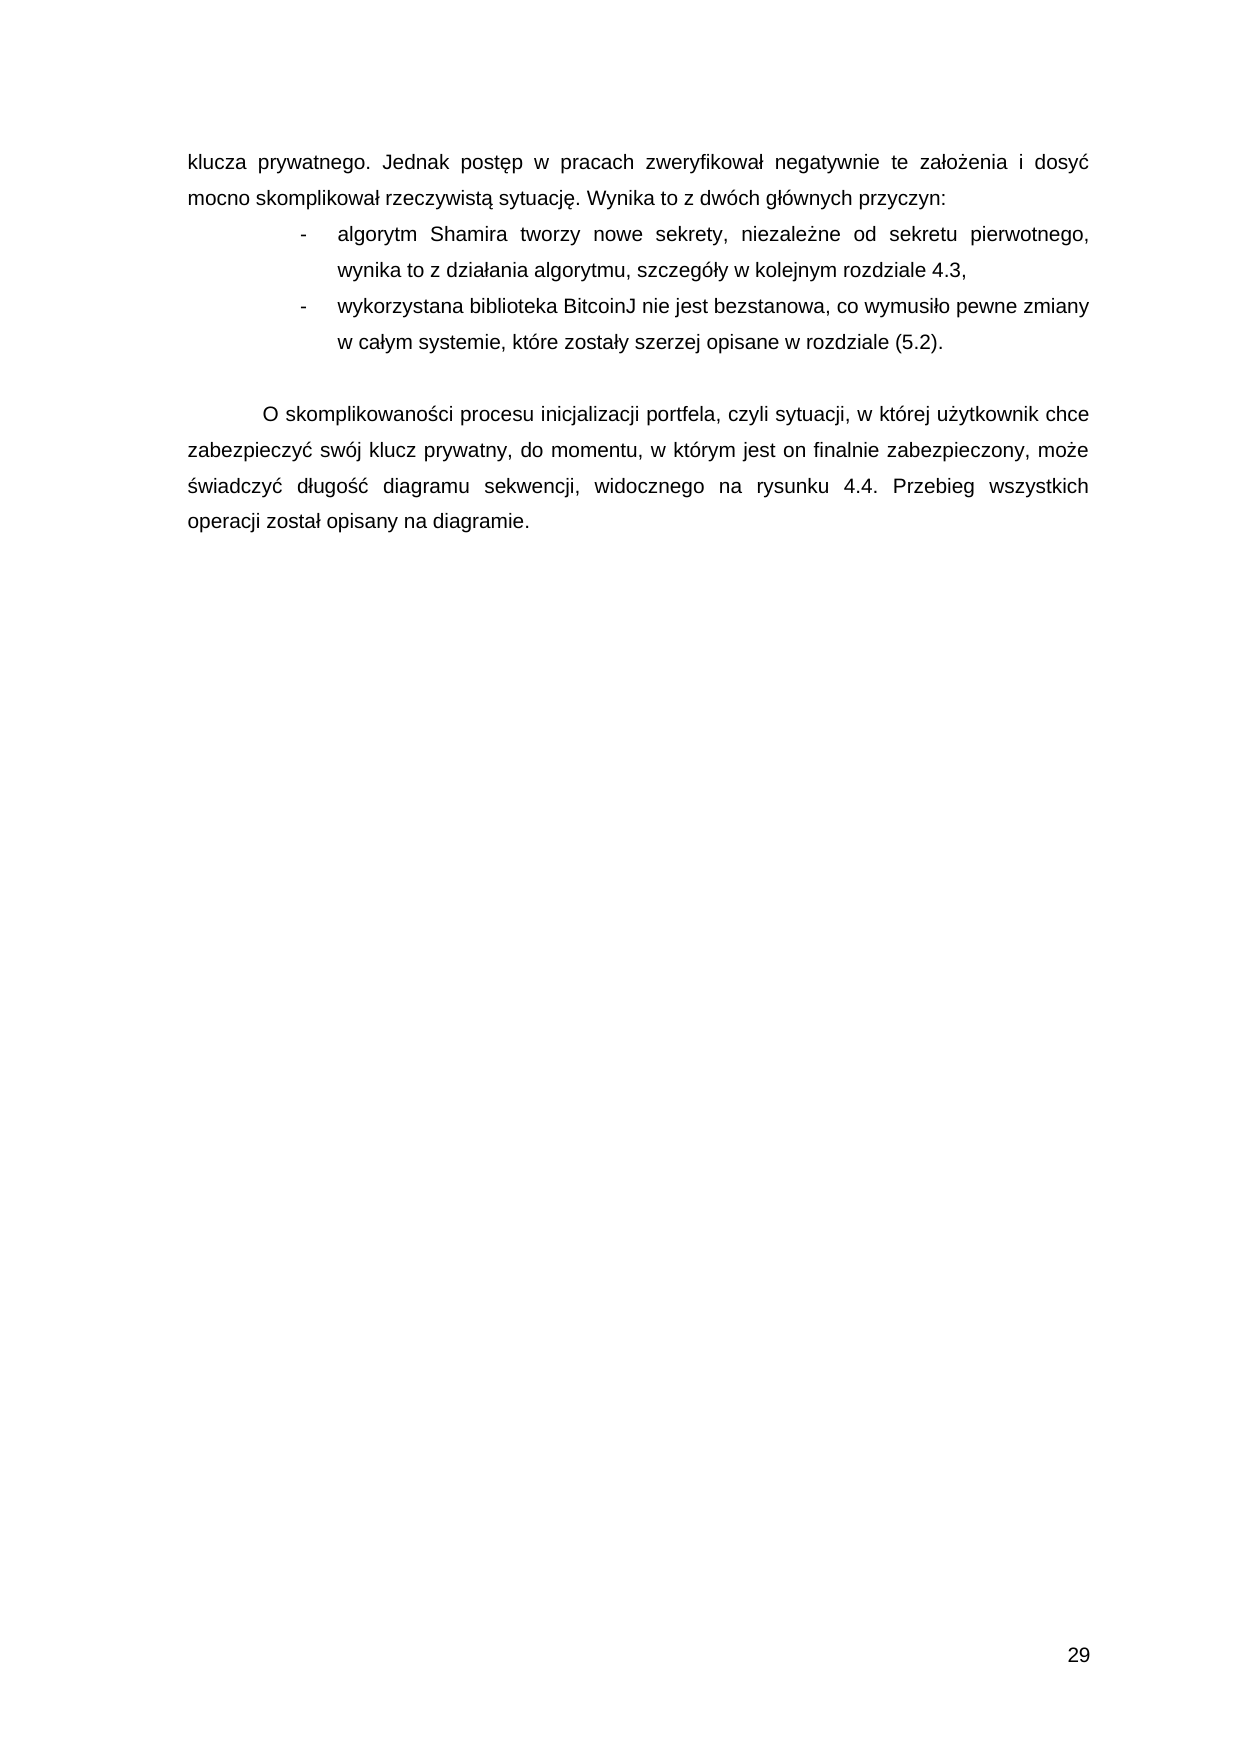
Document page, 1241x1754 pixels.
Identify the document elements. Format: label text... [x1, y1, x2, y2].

list algorytm Shamira tworzy nowe sekrety, niezależne od sekretu pierwotnego, wynika to z działania algorytmu, szczegóły w kolejnym rozdziale 4.3, [300, 222, 1090, 282]
text O skomplikowaności procesu inicjalizacji portfela, czyli sytuacji, w której użytkownik chce zabezpieczyć swój klucz prywatny, do momentu, w którym jest on finalnie zabezpieczony, może świadczyć długość diagramu sekwencji, widocznego na rysunku 4.4. Przebieg wszystkich operacji został opisany na diagramie. [187, 402, 1090, 533]
list wykorzystana biblioteka BitcoinJ nie jest bezstanowa, co wymusiło pewne zmiany w całym systemie, które zostały szerzej opisane w rozdziale (5.2). [300, 294, 1090, 354]
